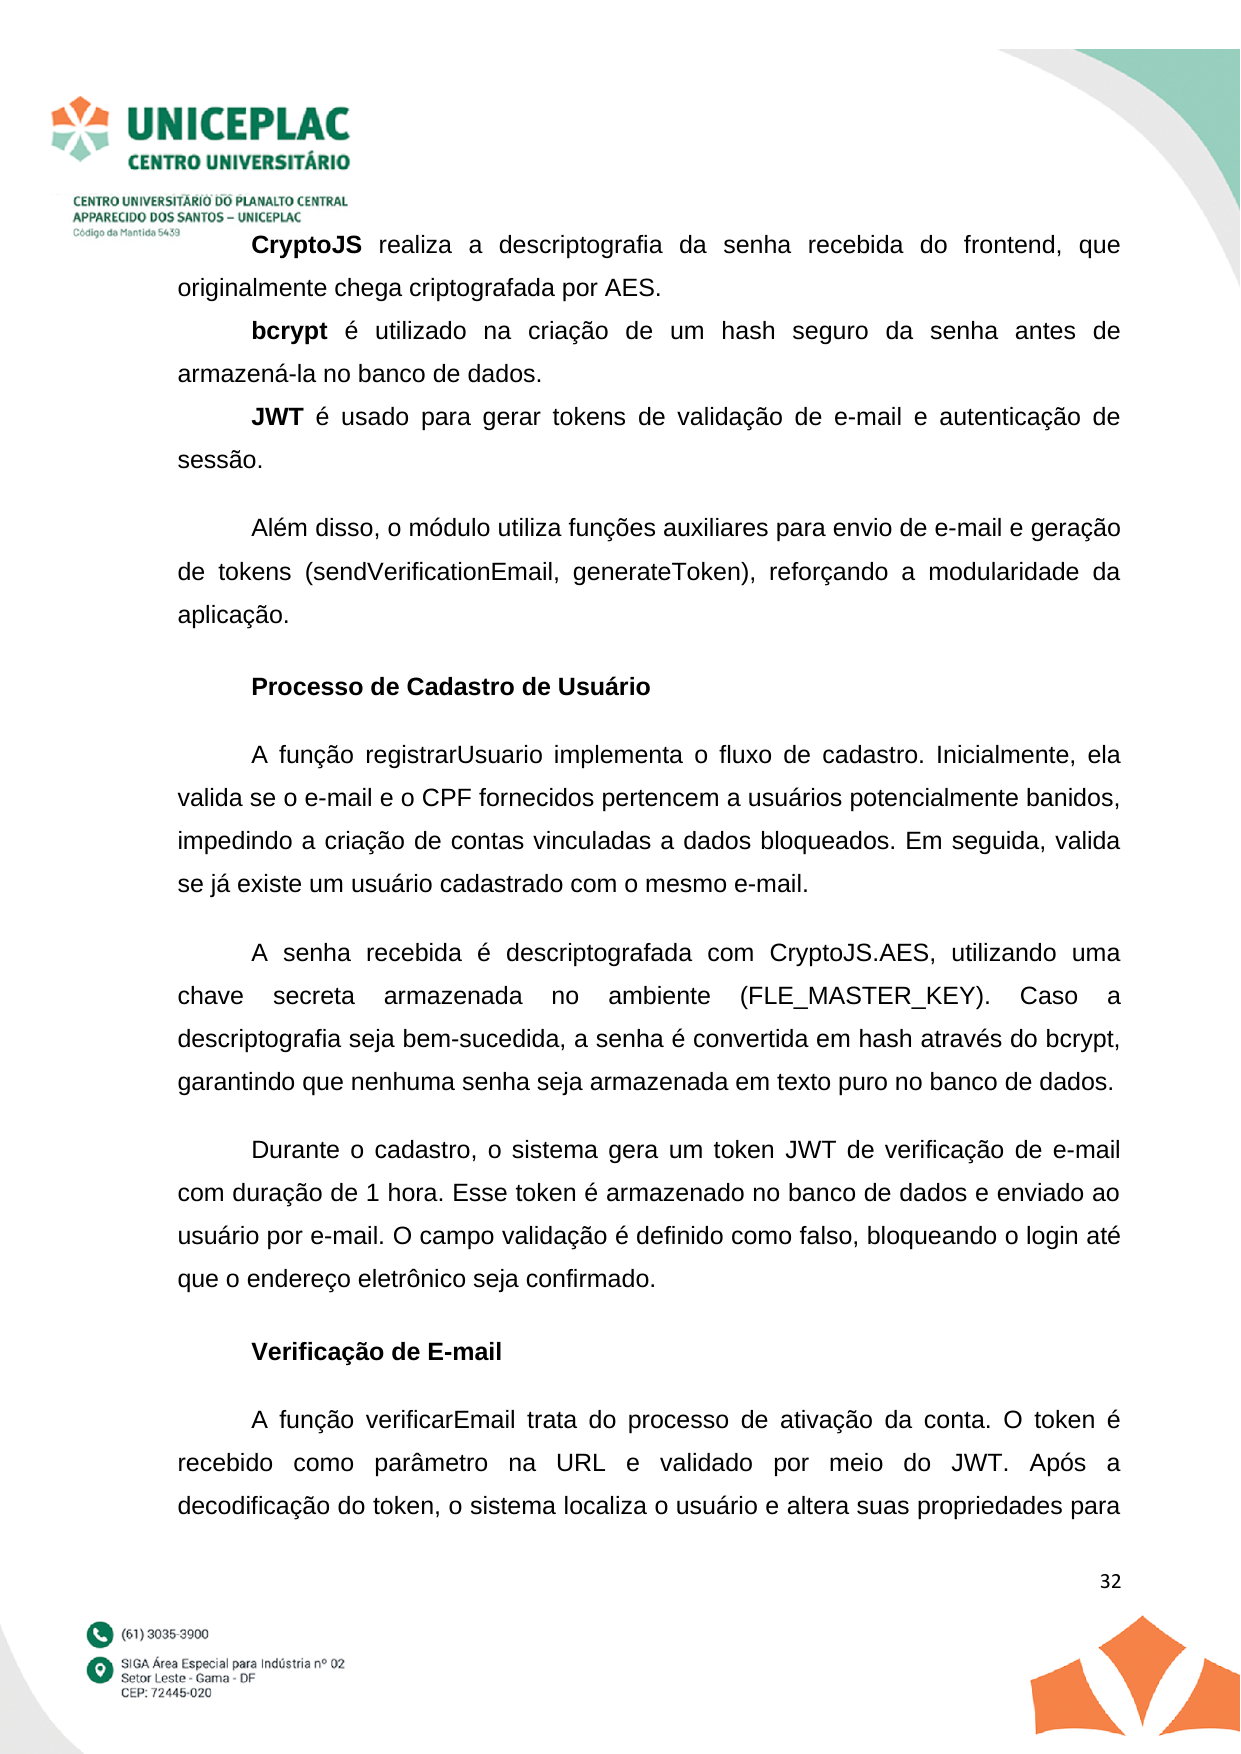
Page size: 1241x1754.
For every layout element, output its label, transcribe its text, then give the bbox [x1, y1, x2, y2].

text A senha recebida é descriptografada com CryptoJS.AES, utilizando uma chave secreta armazenada no ambiente (FLE_MASTER_KEY). Caso a descriptografia seja bem-sucedida, a senha é convertida em hash através do bcrypt, garantindo que nenhuma senha seja armazenada em texto puro no banco de dados. [177, 938, 1122, 1096]
subtitle Verificação de E-mail [177, 1337, 1122, 1366]
subtitle Processo de Cadastro de Usuário [177, 672, 1122, 701]
text Além disso, o módulo utiliza funções auxiliares para envio de e-mail e geração de tokens (sendVerificationEmail, generateToken), reforçando a modularidade da aplicação. [177, 513, 1122, 628]
text JWT é usado para gerar tokens de validação de e-mail e autenticação de sessão. [177, 402, 1122, 474]
picture [0, 49, 1240, 1754]
text bcrypt é utilizado na criação de um hash seguro da senha antes de armazená-la no banco de dados. [177, 316, 1122, 388]
text CryptoJS realiza a descriptografia da senha recebida do frontend, que originalmente chega criptografada por AES. [177, 230, 1122, 302]
text Durante o cadastro, o sistema gera um token JWT de verificação de e-mail com duração de 1 hora. Esse token é armazenado no banco de dados e enviado ao usuário por e-mail. O campo validação é definido como falso, bloqueando o login até que o endereço eletrônico seja confirmado. [177, 1135, 1122, 1293]
text A função registrarUsuario implementa o fluxo de cadastro. Inicialmente, ela valida se o e-mail e o CPF fornecidos pertencem a usuários potencialmente banidos, impedindo a criação de contas vinculadas a dados bloqueados. Em seguida, valida se já existe um usuário cadastrado com o mesmo e-mail. [177, 740, 1122, 898]
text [177, 1405, 1122, 1520]
